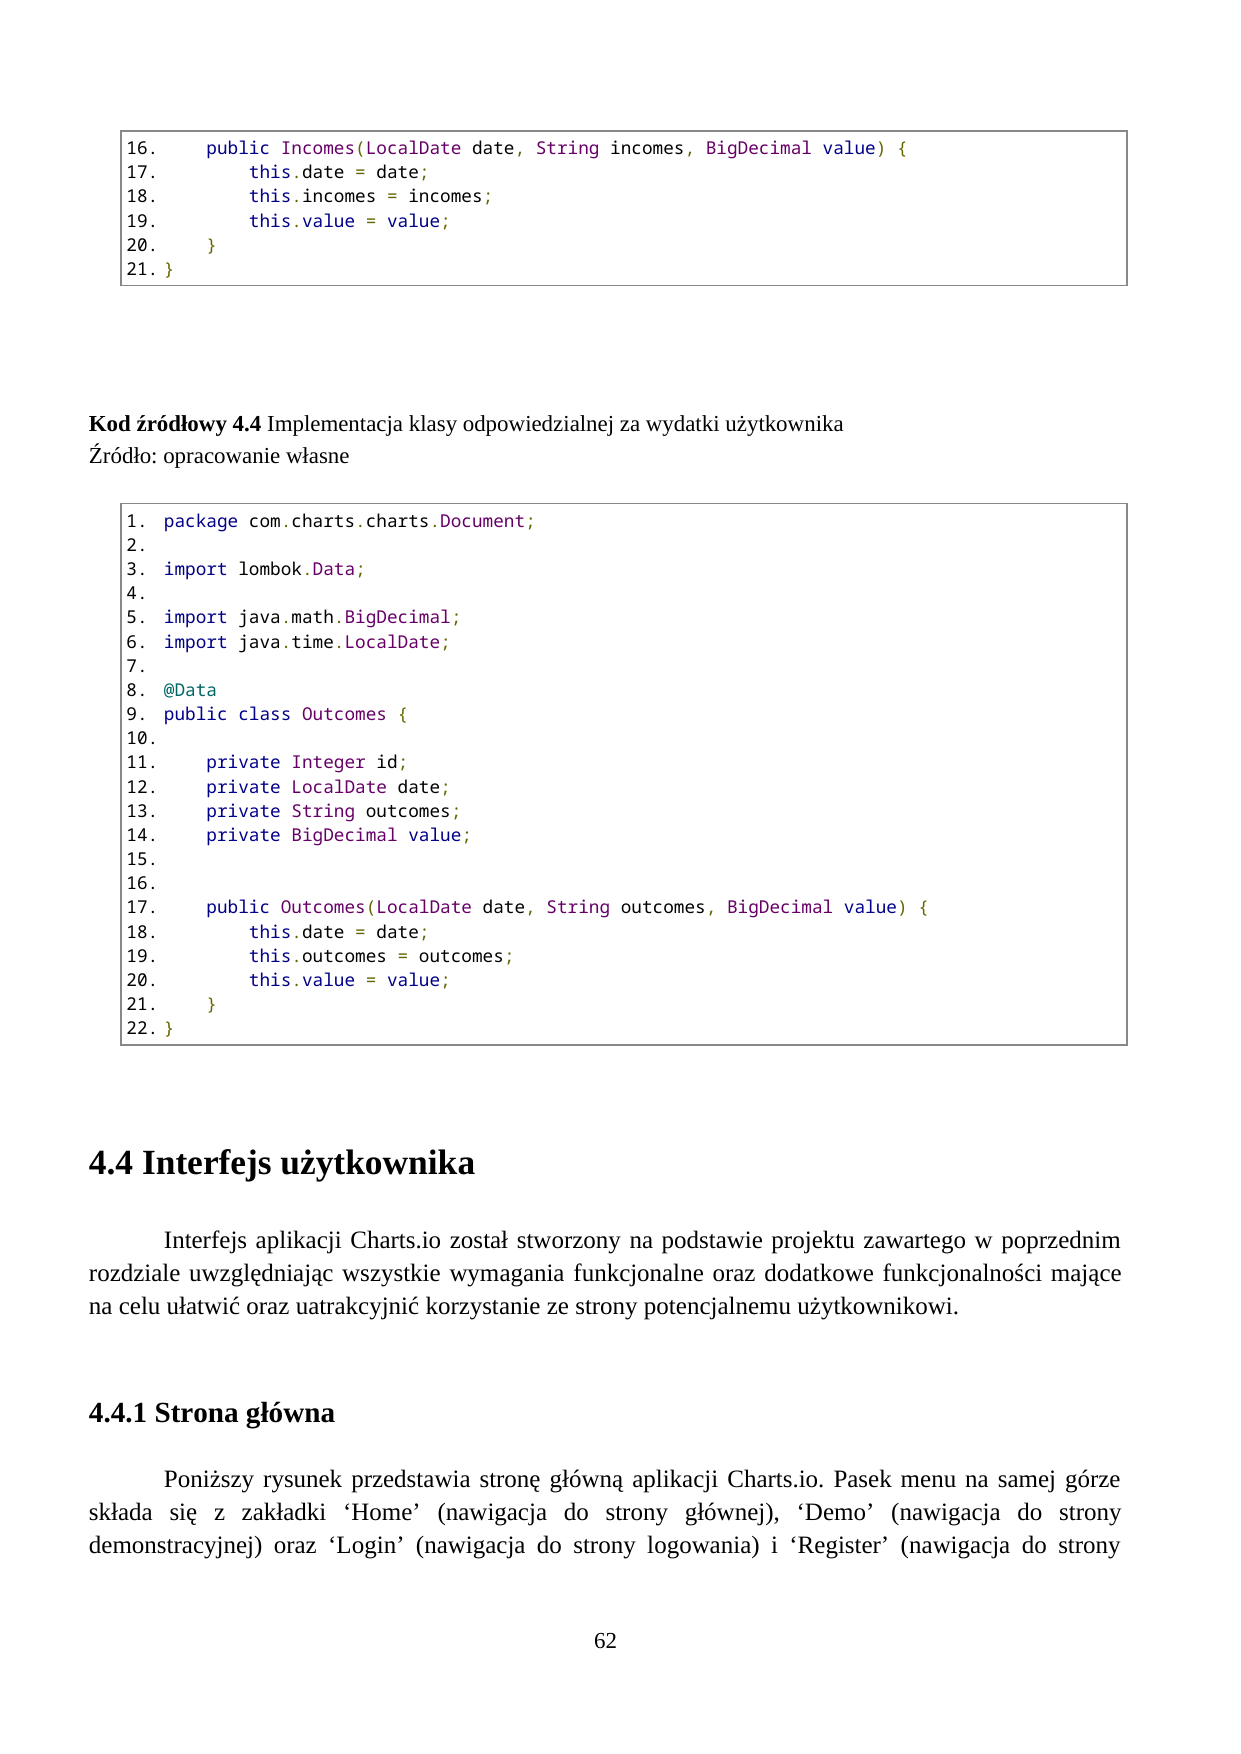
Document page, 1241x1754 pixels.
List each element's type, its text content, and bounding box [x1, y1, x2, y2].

list this.incomes = incomes; [122, 178, 1126, 202]
text Kod źródłowy 4.4 Implementacja klasy odpowiedzialnej za wydatki użytkownika [89, 410, 1122, 437]
list import java.math.BigDecimal; [122, 599, 1126, 623]
text Źródło: opracowanie własne [89, 442, 1122, 468]
list private Integer id; [122, 744, 1126, 768]
list private LocalDate date; [122, 768, 1126, 792]
list import lombok.Data; [122, 551, 1126, 581]
list private String outcomes; [122, 792, 1126, 817]
subtitle 4.4 Interfejs użytkownika [89, 1142, 740, 1182]
list } [122, 251, 1126, 285]
list public class Outcomes { [122, 696, 1126, 726]
text Interfejs aplikacji Charts.io został stworzony na podstawie projektu zawartego w poprzednim rozdziale uwzględniając wszystkie wymagania funkcjonalne oraz dodatkowe funkcjonalności mające na celu ułatwić oraz uatrakcyjnić korzystanie ze strony potencjalnemu użytkownikowi. [89, 1225, 1122, 1320]
list package com.charts.charts.Document; [122, 504, 1126, 532]
list this.value = value; [122, 202, 1126, 227]
list import java.time.LocalDate; [122, 623, 1126, 653]
list this.date = date; [122, 913, 1126, 937]
list private BigDecimal value; [122, 817, 1126, 847]
list @Data [122, 672, 1126, 696]
list } [122, 1010, 1126, 1044]
list this.date = date; [122, 154, 1126, 178]
list } [122, 986, 1126, 1010]
list this.value = value; [122, 962, 1126, 986]
list this.outcomes = outcomes; [122, 937, 1126, 962]
subtitle 4.4.1 Strona główna [89, 1395, 740, 1429]
list public Incomes(LocalDate date, String incomes, BigDecimal value) { [122, 132, 1126, 154]
list } [122, 227, 1126, 251]
list public Outcomes(LocalDate date, String outcomes, BigDecimal value) { [122, 889, 1126, 913]
